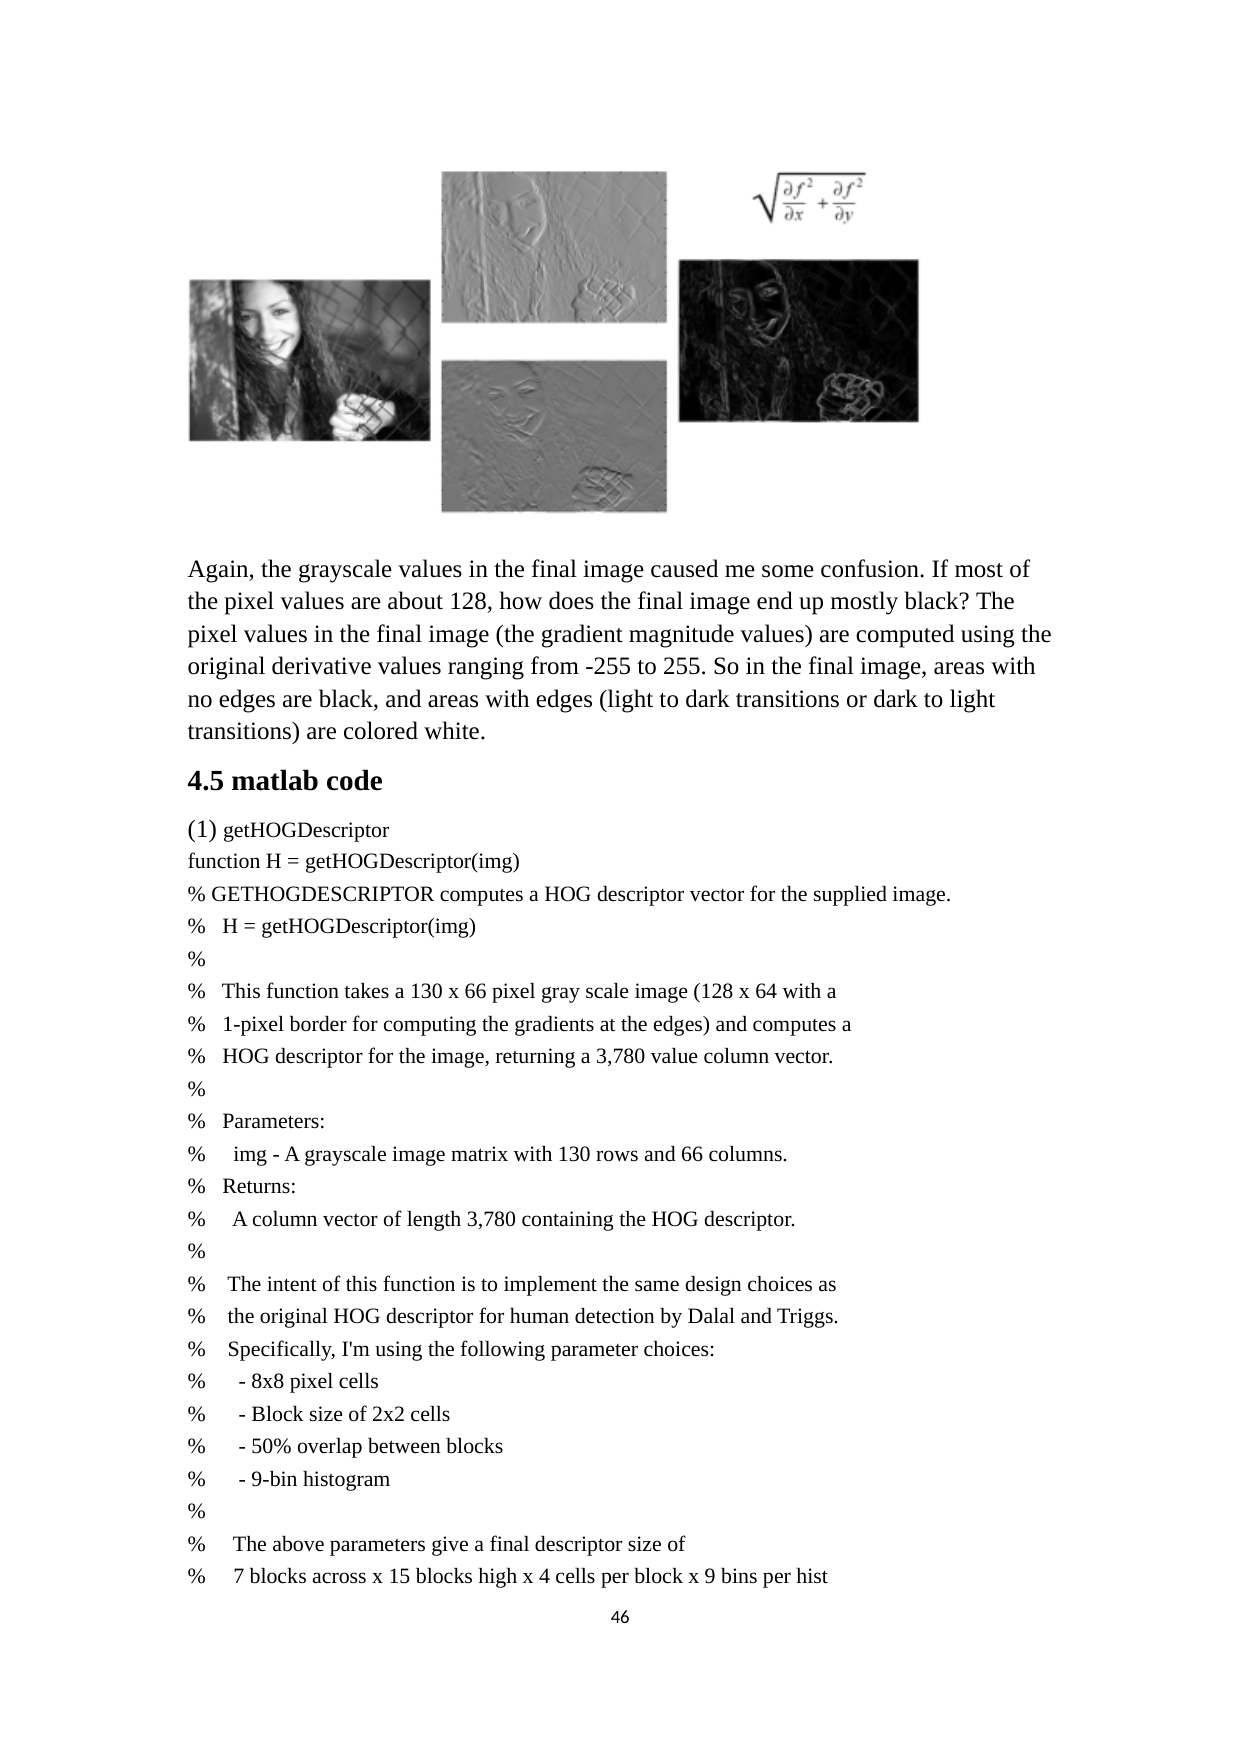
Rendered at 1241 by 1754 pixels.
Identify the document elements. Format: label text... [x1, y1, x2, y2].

text % - Block size of 2x2 cells [187, 1397, 1053, 1429]
text % This function takes a 130 x 66 pixel gray scale image (128 x 64 with a [187, 974, 1053, 1007]
text % GETHOGDESCRIPTOR computes a HOG descriptor vector for the supplied image. [187, 877, 1053, 909]
text % - 50% overlap between blocks [187, 1429, 1053, 1462]
text % HOG descriptor for the image, returning a 3,780 value column vector. [187, 1039, 1053, 1072]
text % Parameters: [187, 1104, 1053, 1137]
text % [187, 1072, 1053, 1104]
text % img - A grayscale image matrix with 130 rows and 66 columns. [187, 1137, 1053, 1169]
text % [187, 1234, 1053, 1267]
text % The intent of this function is to implement the same design choices as [187, 1267, 1053, 1299]
text % [187, 1494, 1053, 1527]
text (1) getHOGDescriptor [187, 812, 1053, 844]
text Again, the grayscale values in the final image caused me some confusion. If most of the pixel values are about 128, how does the final image end up mostly black? The pixel values in the final image (the gradient magnitude values) are computed using the original derivative values ranging from -255 to 255. So in the final image, areas with no edges are black, and areas with edges (light to dark transitions or dark to light transitions) are colored white. [187, 552, 1053, 747]
text function H = getHOGDescriptor(img) [187, 844, 1053, 877]
text % [187, 942, 1053, 974]
text % The above parameters give a final descriptor size of [187, 1527, 1053, 1559]
text % A column vector of length 3,780 containing the HOG descriptor. [187, 1202, 1053, 1234]
text % the original HOG descriptor for human detection by Dalal and Triggs. [187, 1299, 1053, 1332]
text % - 8x8 pixel cells [187, 1364, 1053, 1397]
text % H = getHOGDescriptor(img) [187, 909, 1053, 942]
text % - 9-bin histogram [187, 1462, 1053, 1494]
picture [187, 167, 922, 515]
text % Specifically, I'm using the following parameter choices: [187, 1332, 1053, 1364]
text % 1-pixel border for computing the gradients at the edges) and computes a [187, 1007, 1053, 1039]
text % 7 blocks across x 15 blocks high x 4 cells per block x 9 bins per hist [187, 1559, 1053, 1592]
text % Returns: [187, 1169, 1053, 1202]
subtitle 4.5 matlab code [187, 747, 1053, 812]
